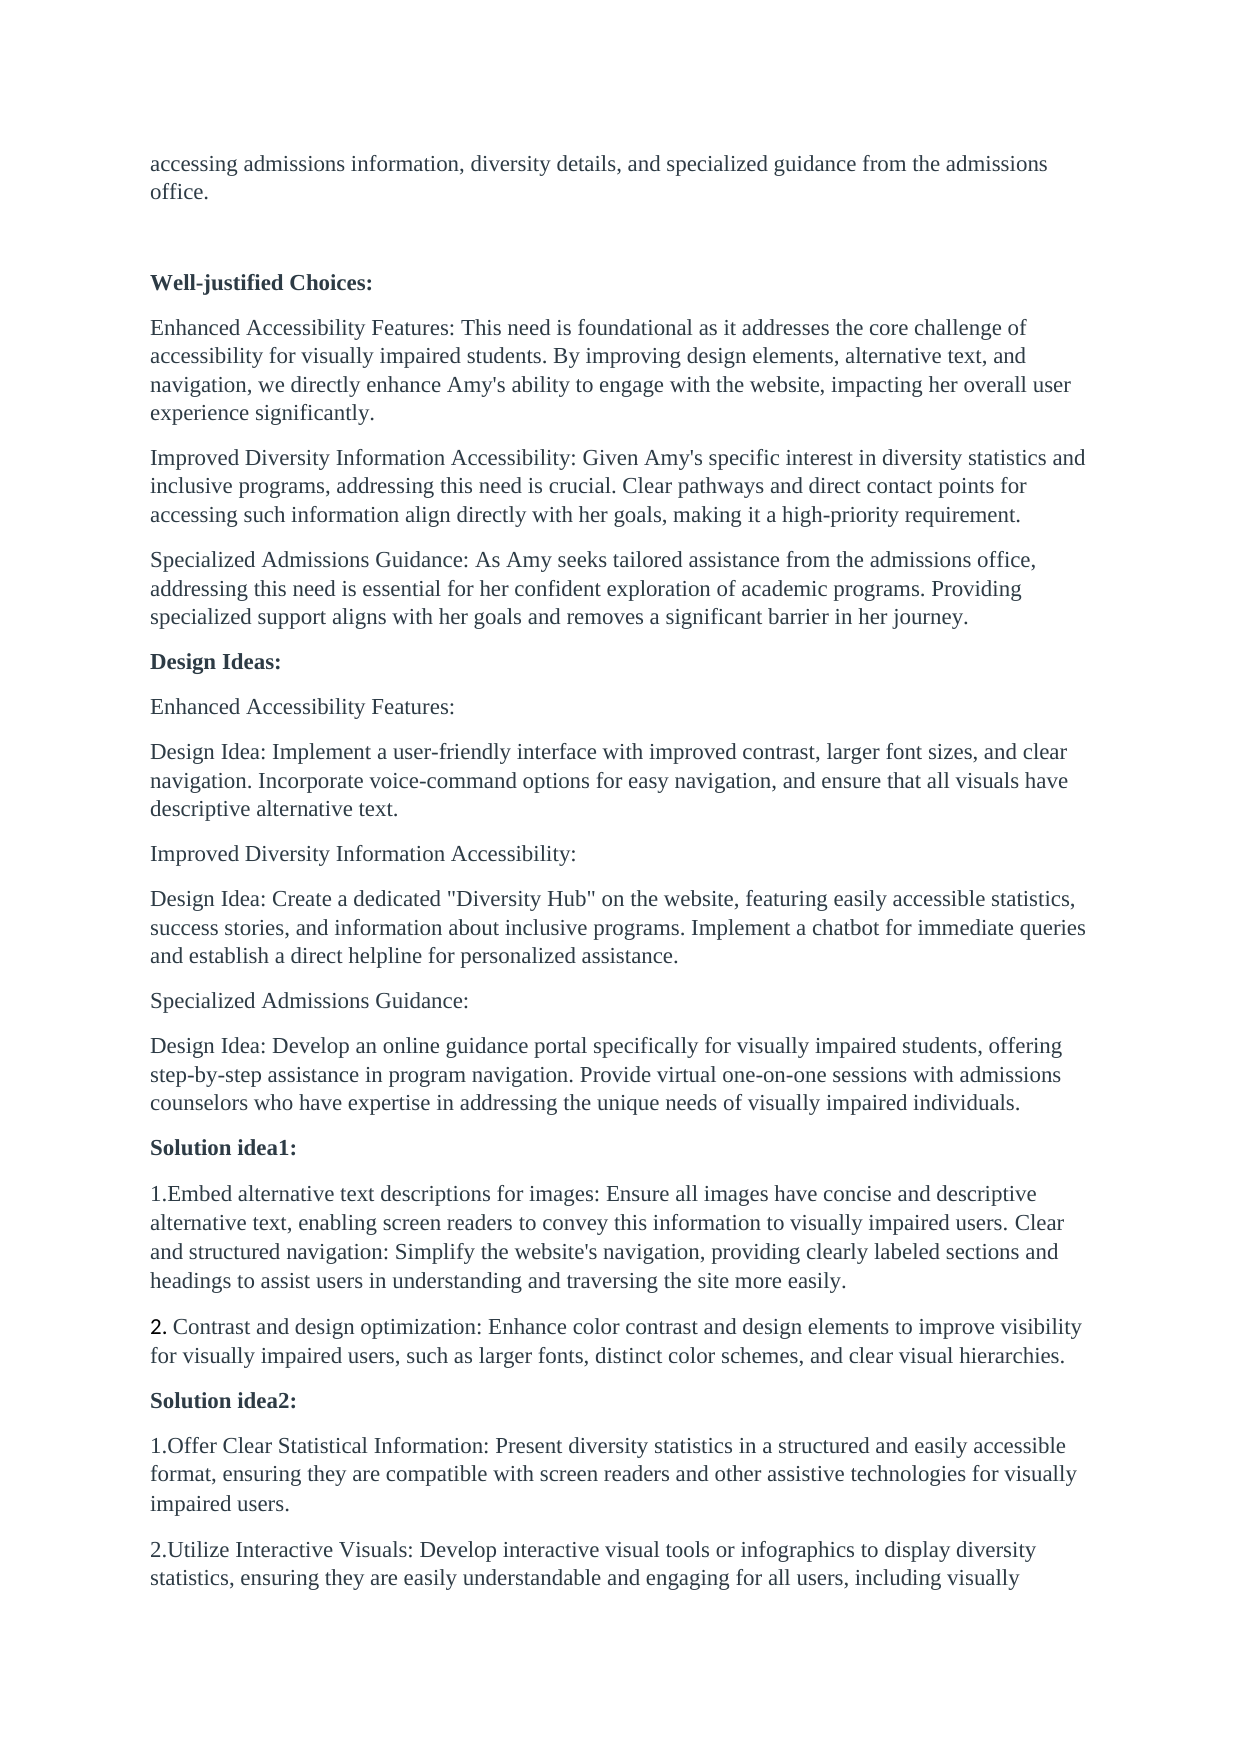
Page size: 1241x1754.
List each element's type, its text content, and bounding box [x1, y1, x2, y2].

text Design Idea: Develop an online guidance portal specifically for visually impaired students, offering step-by-step assistance in program navigation. Provide virtual one-on-one sessions with admissions counselors who have expertise in addressing the unique needs of visually impaired individuals. [150, 1032, 1090, 1116]
text Enhanced Accessibility Features: This need is foundational as it addresses the core challenge of accessibility for visually impaired students. By improving design elements, alternative text, and navigation, we directly enhance Amy's ability to engage with the website, impacting her overall user experience significantly. [150, 314, 1090, 425]
text Solution idea2: [150, 1387, 1090, 1413]
text Improved Diversity Information Accessibility: Given Amy's specific interest in diversity statistics and inclusive programs, addressing this need is crucial. Clear pathways and direct contact points for accessing such information align directly with her goals, making it a high-priority requirement. [150, 444, 1090, 527]
text 1.Embed alternative text descriptions for images: Ensure all images have concise and descriptive alternative text, enabling screen readers to convey this information to visually impaired users. Clear and structured navigation: Simplify the website's navigation, providing clearly labeled sections and headings to assist users in understanding and traversing the site more easily. [150, 1179, 1090, 1293]
text Design Idea: Create a dedicated "Diversity Hub" on the website, featuring easily accessible statistics, success stories, and information about inclusive programs. Implement a chatbot for immediate queries and establish a direct helpline for personalized assistance. [150, 885, 1090, 969]
text Design Idea: Implement a user-friendly interface with improved contrast, larger font sizes, and clear navigation. Incorporate voice-command options for easy navigation, and ensure that all visuals have descriptive alternative text. [150, 738, 1090, 822]
text Improved Diversity Information Accessibility: [150, 840, 1090, 867]
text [150, 1536, 1090, 1591]
text Specialized Admissions Guidance: [150, 987, 1090, 1014]
text Well-justified Choices: [150, 269, 1090, 295]
text 1.Offer Clear Statistical Information: Present diversity statistics in a structured and easily accessible format, ensuring they are compatible with screen readers and other assistive technologies for visually impaired users. [150, 1432, 1090, 1517]
text Specialized Admissions Guidance: As Amy seeks tailored assistance from the admissions office, addressing this need is essential for her confident exploration of academic programs. Providing specialized support aligns with her goals and removes a significant barrier in her journey. [150, 546, 1090, 629]
text Enhanced Accessibility Features: [150, 693, 1090, 719]
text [150, 150, 1090, 205]
text 2. Contrast and design optimization: Enhance color contrast and design elements to improve visibility for visually impaired users, such as larger fonts, distinct color schemes, and clear visual hierarchies. [150, 1312, 1090, 1368]
text Design Ideas: [150, 648, 1090, 674]
text Solution idea1: [150, 1134, 1090, 1161]
